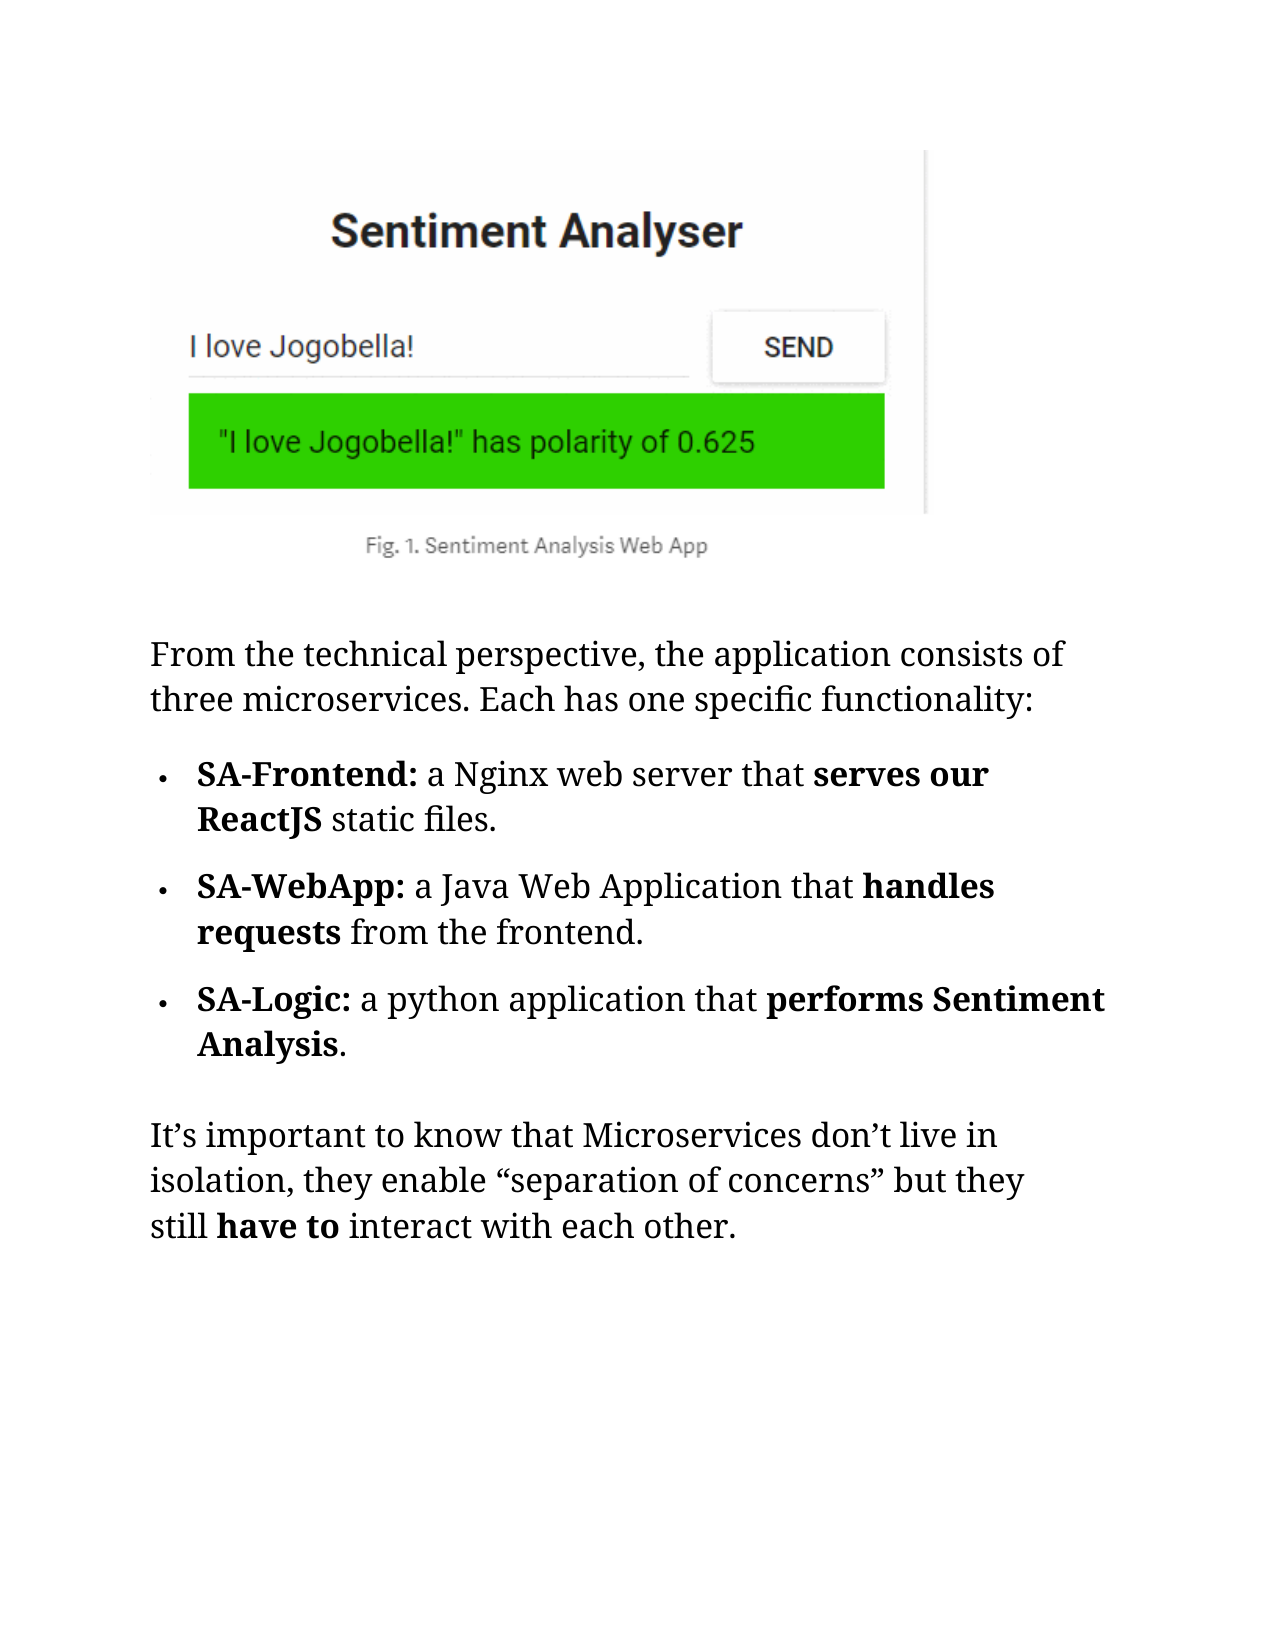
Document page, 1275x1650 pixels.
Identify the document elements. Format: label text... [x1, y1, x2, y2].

picture [150, 150, 935, 569]
list SA-WebApp: a Java Web Application that handles requests from the frontend. [159, 863, 1125, 954]
list SA-Logic: a python application that performs Sentiment Analysis. [159, 976, 1125, 1067]
text From the technical perspective, the application consists of three microservices. Each has one specific functionality: [150, 630, 1125, 721]
text It’s important to know that Microservices don’t live in isolation, they enable “separation of concerns” but they still have to interact with each other. [150, 1112, 1125, 1248]
list SA-Frontend: a Nginx web server that serves our ReactJS static files. [159, 750, 1125, 841]
